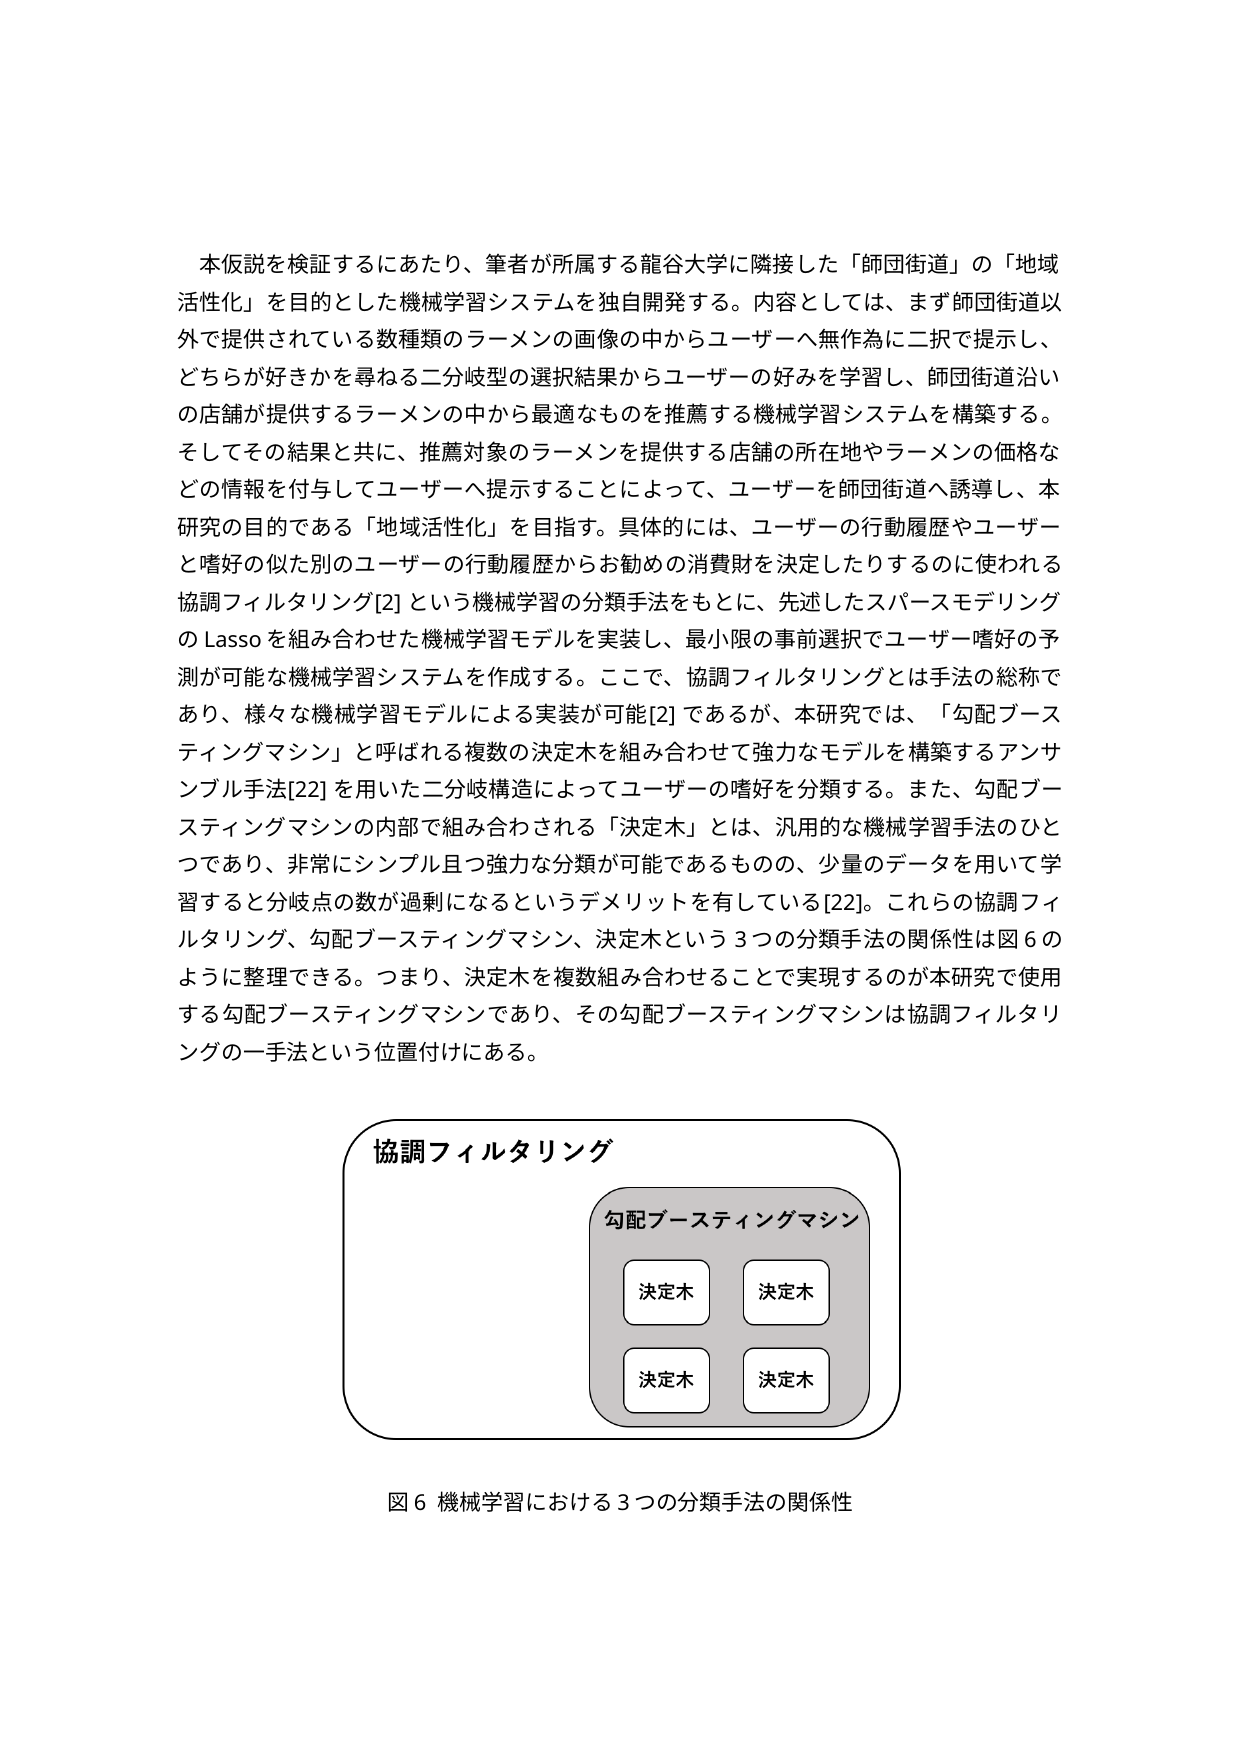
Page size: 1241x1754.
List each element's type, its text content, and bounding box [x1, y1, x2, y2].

text 図6 機械学習における3つの分類手法の関係性 [177, 1482, 1063, 1519]
picture [320, 1106, 920, 1452]
text 本仮説を検証するにあたり、筆者が所属する龍谷大学に隣接した「師団街道」の「地域活性化」を目的とした機械学習システムを独自開発する。内容としては、まず師団街道以外で提供されている数種類のラーメンの画像の中からユーザーへ無作為に二択で提示し、どちらが好きかを尋ねる二分岐型の選択結果からユーザーの好みを学習し、師団街道沿いの店舗が提供するラーメンの中から最適なものを推薦する機械学習システムを構築する。そしてその結果と共に、推薦対象のラーメンを提供する店舗の所在地やラーメンの価格などの情報を付与してユーザーへ提示することによって、ユーザーを師団街道へ誘導し、本研究の目的である「地域活性化」を目指す。具体的には、ユーザーの行動履歴やユーザーと嗜好の似た別のユーザーの行動履歴からお勧めの消費財を決定したりするのに使われる協調フィルタリング[2] という機械学習の分類手法をもとに、先述したスパースモデリングのLassoを組み合わせた機械学習モデルを実装し、最小限の事前選択でユーザー嗜好の予測が可能な機械学習システムを作成する。ここで、協調フィルタリングとは手法の総称であり、様々な機械学習モデルによる実装が可能[2] であるが、本研究では、「勾配ブースティングマシン」と呼ばれる複数の決定木を組み合わせて強力なモデルを構築するアンサンブル手法[22] を用いた二分岐構造によってユーザーの嗜好を分類する。また、勾配ブースティングマシンの内部で組み合わされる「決定木」とは、汎用的な機械学習手法のひとつであり、非常にシンプル且つ強力な分類が可能であるものの、少量のデータを用いて学習すると分岐点の数が過剰になるというデメリットを有している[22]。これらの協調フィルタリング、勾配ブースティングマシン、決定木という3つの分類手法の関係性は図6のように整理できる。つまり、決定木を複数組み合わせることで実現するのが本研究で使用する勾配ブースティングマシンであり、その勾配ブースティングマシンは協調フィルタリングの一手法という位置付けにある。 [177, 244, 1063, 1069]
